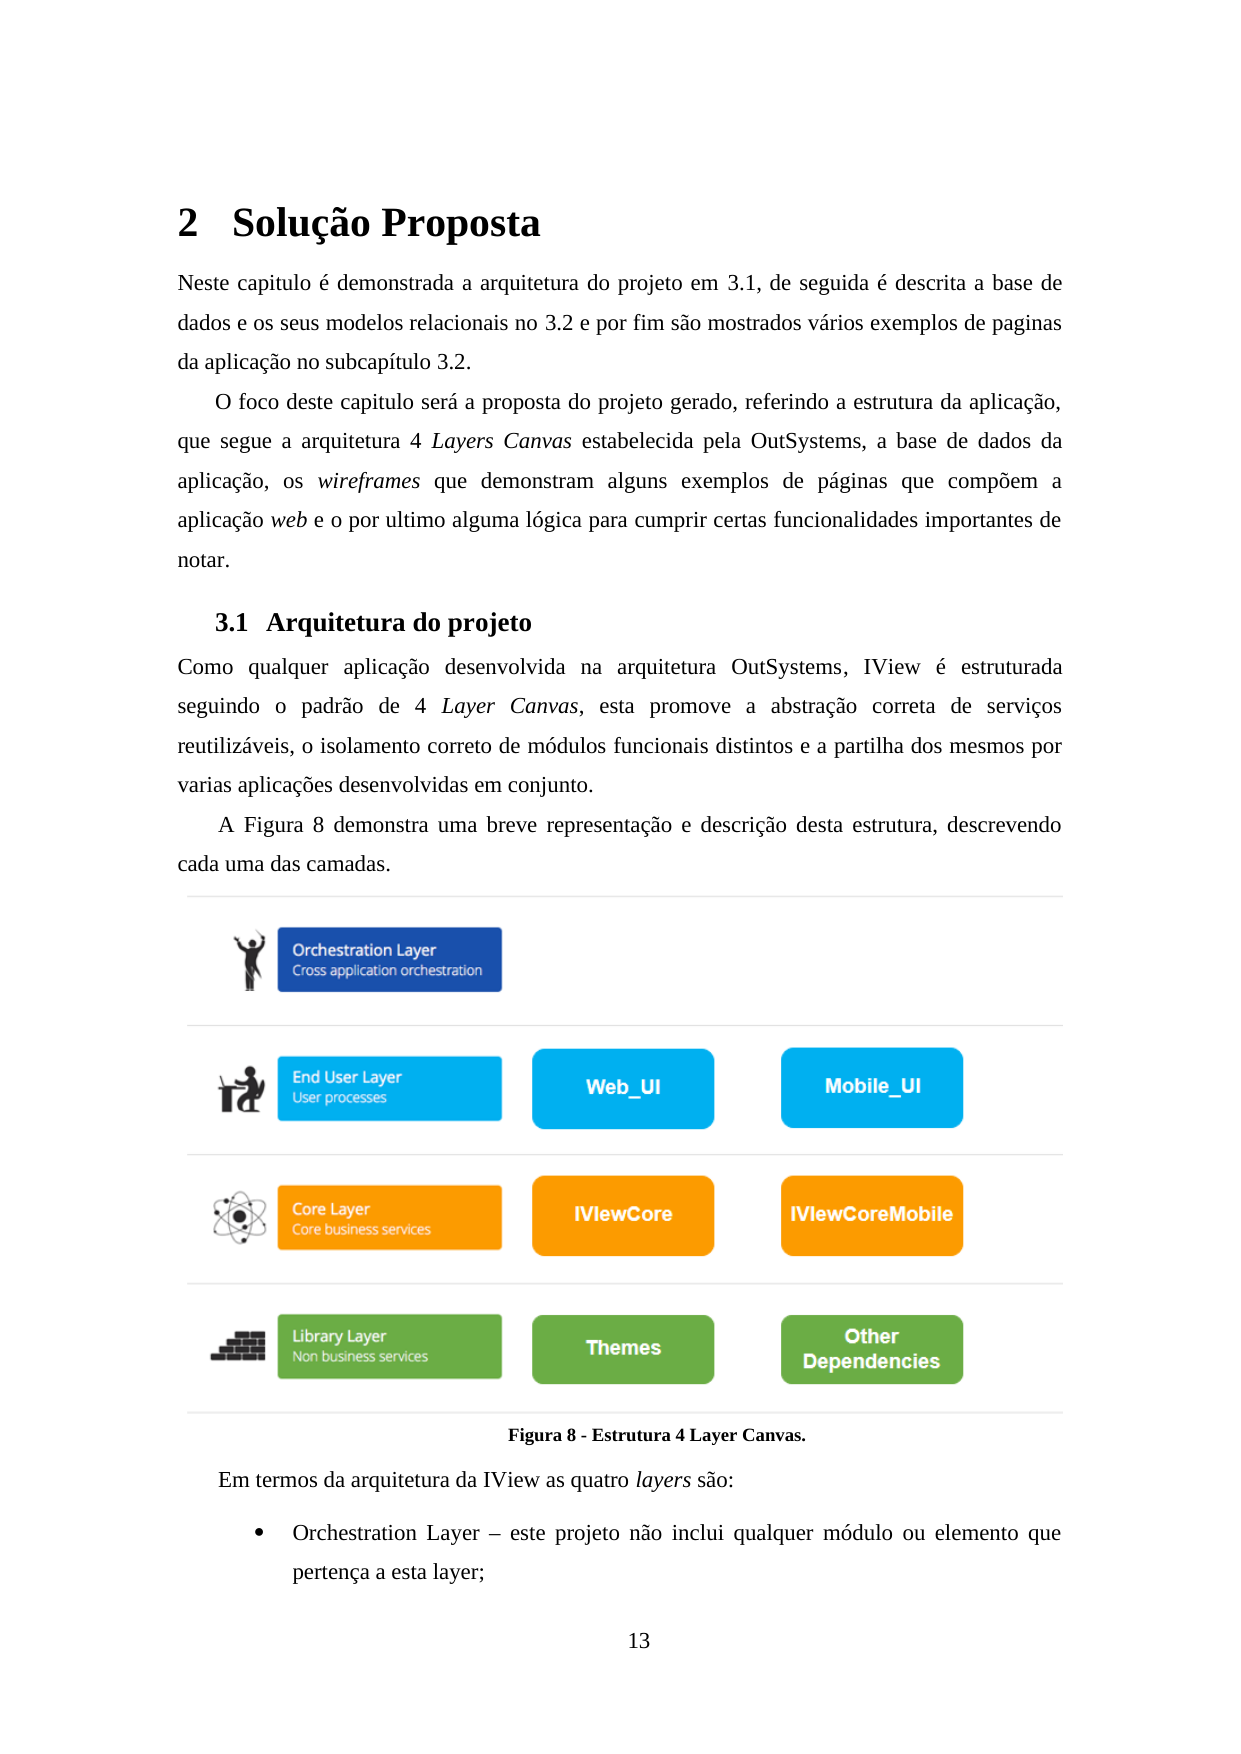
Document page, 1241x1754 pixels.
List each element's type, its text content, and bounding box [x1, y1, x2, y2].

picture [177, 889, 1063, 1425]
text Neste capitulo é demonstrada a arquitetura do projeto em 3.1, de seguida é descrita a base de dados e os seus modelos relacionais no 3.2 e por fim são mostrados vários exemplos de paginas da aplicação no subcapítulo 3.2. [177, 269, 1063, 375]
text Como qualquer aplicação desenvolvida na arquitetura OutSystems, IView é estruturada seguindo o padrão de 4 Layer Canvas, esta promove a abstração correta de serviços reutilizáveis, o isolamento correto de módulos funcionais distintos e a partilha dos mesmos por varias aplicações desenvolvidas em conjunto. [177, 653, 1063, 798]
list Orchestration Layer – este projeto não inclui qualquer módulo ou elemento que pertença a esta layer; [255, 1518, 1063, 1584]
text O foco deste capitulo será a proposta do projeto gerado, referindo a estrutura da aplicação, que segue a arquitetura 4 Layers Canvas estabelecida pela OutSystems, a base de dados da aplicação, os wireframes que demonstram alguns exemplos de páginas que compõem a aplicação web e o por ultimo alguma lógica para cumprir certas funcionalidades importantes de notar. [177, 388, 1063, 572]
text Em termos da arquitetura da IView as quatro layers são: [177, 1467, 1063, 1493]
subtitle Solução Proposta [177, 198, 1063, 246]
text A Figura 8 demonstra uma breve representação e descrição desta estrutura, descrevendo cada uma das camadas. [177, 811, 1063, 877]
subtitle Arquitetura do projeto [215, 606, 1063, 637]
